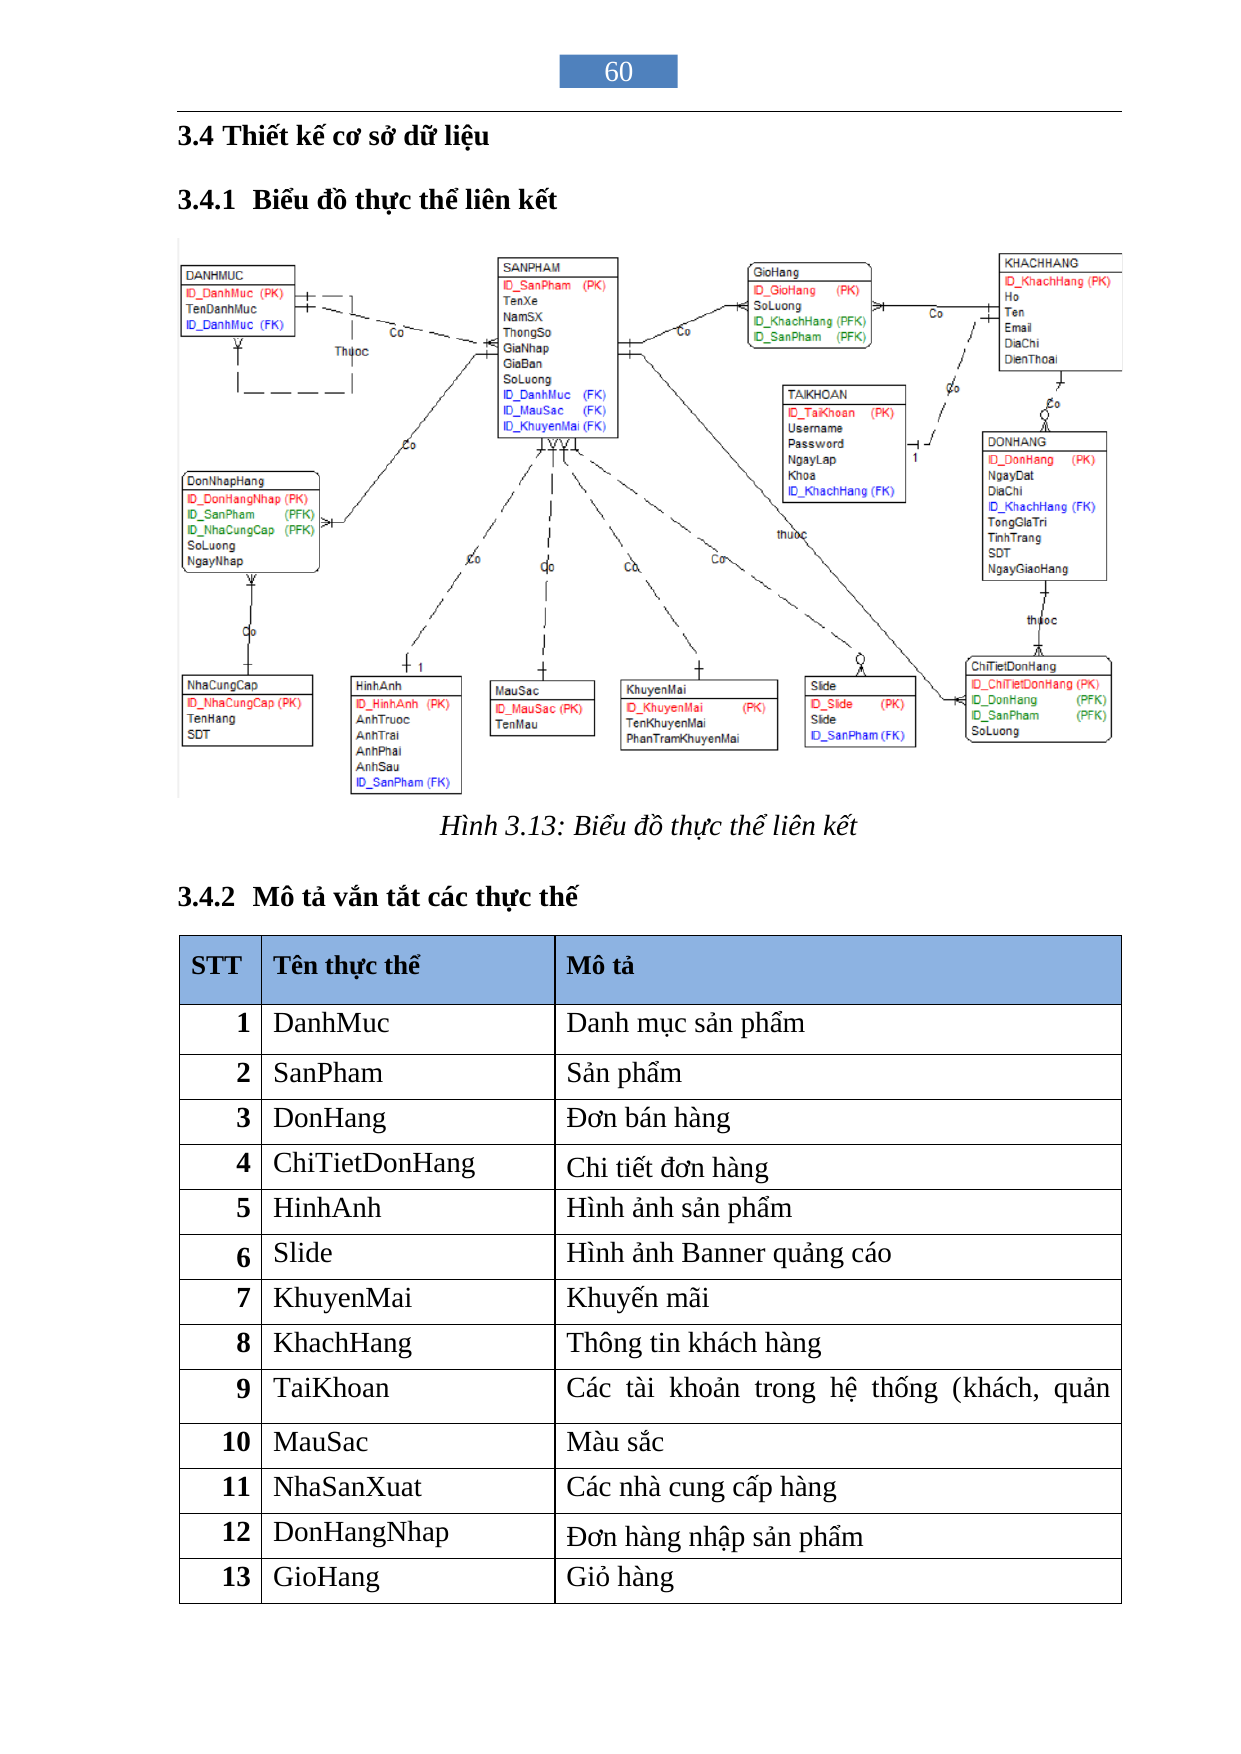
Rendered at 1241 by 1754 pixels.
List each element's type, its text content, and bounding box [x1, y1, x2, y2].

subtitle Thiết kế cơ sở dữ liệu [177, 118, 1122, 152]
table_cell 8 [180, 1325, 261, 1369]
table_cell KhachHang [262, 1325, 554, 1369]
table_cell Khuyến mãi [556, 1280, 1121, 1324]
table_cell MauSac [262, 1424, 554, 1468]
table_cell Thông tin khách hàng [556, 1325, 1121, 1369]
table_cell 12 [180, 1514, 261, 1558]
table_cell ChiTietDonHang [262, 1145, 554, 1189]
table_cell GioHang [262, 1559, 554, 1603]
table_cell NhaSanXuat [262, 1469, 554, 1513]
table_cell 2 [180, 1055, 261, 1099]
table_cell 9 [180, 1370, 261, 1423]
table_cell Slide [262, 1235, 554, 1279]
subtitle Biểu đồ thực thể liên kết [177, 182, 1122, 216]
table_cell TaiKhoan [262, 1370, 554, 1423]
table_cell 4 [180, 1145, 261, 1189]
table_cell 6 [180, 1235, 261, 1279]
table_cell 3 [180, 1100, 261, 1144]
table_cell Giỏ hàng [556, 1559, 1121, 1603]
table_cell 7 [180, 1280, 261, 1324]
table_cell Các tài khoản trong hệ thống (khách, quản trị ) [556, 1370, 1121, 1423]
table_cell DanhMuc [262, 1005, 554, 1054]
table_cell 10 [180, 1424, 261, 1468]
picture [177, 238, 1123, 798]
table_cell Danh mục sản phẩm [556, 1005, 1121, 1054]
table_cell Hình ảnh Banner quảng cáo [556, 1235, 1121, 1279]
table_cell Các nhà cung cấp hàng [556, 1469, 1121, 1513]
table_cell Sản phẩm [556, 1055, 1121, 1099]
table_cell Chi tiết đơn hàng [556, 1145, 1121, 1189]
table_cell Đơn bán hàng [556, 1100, 1121, 1144]
table_cell KhuyenMai [262, 1280, 554, 1324]
table_cell Màu sắc [556, 1424, 1121, 1468]
table_cell 1 [180, 1005, 261, 1054]
table_cell DonHangNhap [262, 1514, 554, 1558]
table_cell SanPham [262, 1055, 554, 1099]
table_cell HinhAnh [262, 1190, 554, 1234]
table_cell 13 [180, 1559, 261, 1603]
table_header Mô tả [556, 936, 1121, 1004]
table_header STT [180, 936, 261, 1004]
subtitle Mô tả vắn tắt các thực thế [177, 879, 1122, 913]
table_header Tên thực thể [262, 936, 554, 1004]
table_cell Đơn hàng nhập sản phẩm [556, 1514, 1121, 1558]
table_cell Hình ảnh sản phẩm [556, 1190, 1121, 1234]
table_cell DonHang [262, 1100, 554, 1144]
table_cell 5 [180, 1190, 261, 1234]
table_cell 11 [180, 1469, 261, 1513]
